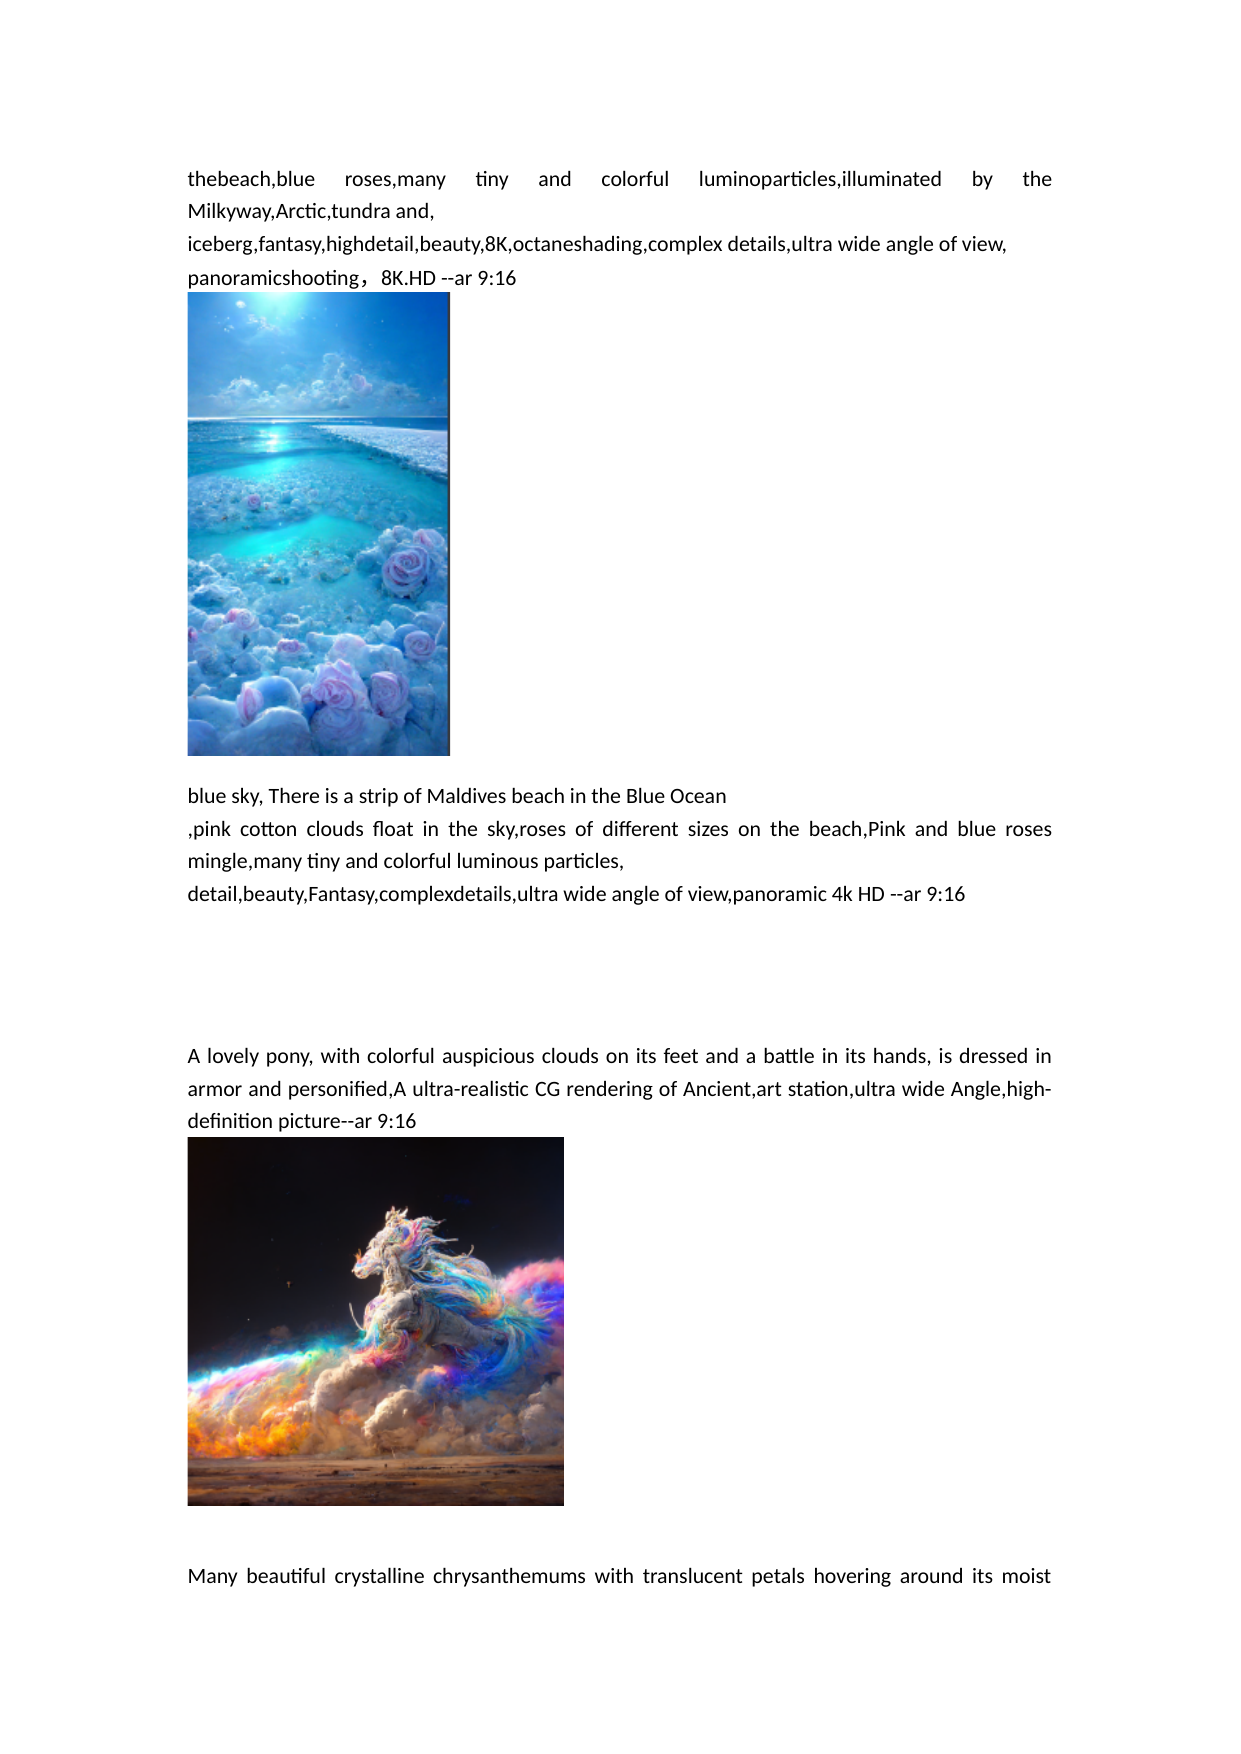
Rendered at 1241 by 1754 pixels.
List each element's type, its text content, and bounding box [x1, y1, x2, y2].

picture [187, 1137, 564, 1506]
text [187, 162, 1053, 227]
text detail,beauty,Fantasy,complexdetails,ultra wide angle of view,panoramic 4k HD --ar 9:16 [187, 877, 1053, 909]
text iceberg,fantasy,highdetail,beauty,8K,octaneshading,complex details,ultra wide angle of view, [187, 227, 1053, 259]
picture [187, 292, 451, 756]
text A lovely pony, with colorful auspicious clouds on its feet and a battle in its hands, is dressed in armor and personified,A ultra-realistic CG rendering of Ancient,art station,ultra wide Angle,high-definition picture--ar 9:16 [187, 1039, 1053, 1137]
text ,pink cotton clouds float in the sky,roses of different sizes on the beach,Pink and blue roses mingle,many tiny and colorful luminous particles, [187, 812, 1053, 877]
text blue sky, There is a strip of Maldives beach in the Blue Ocean [187, 779, 1053, 812]
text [187, 1559, 1053, 1592]
text panoramicshooting，8K.HD --ar 9:16 [187, 259, 1053, 292]
